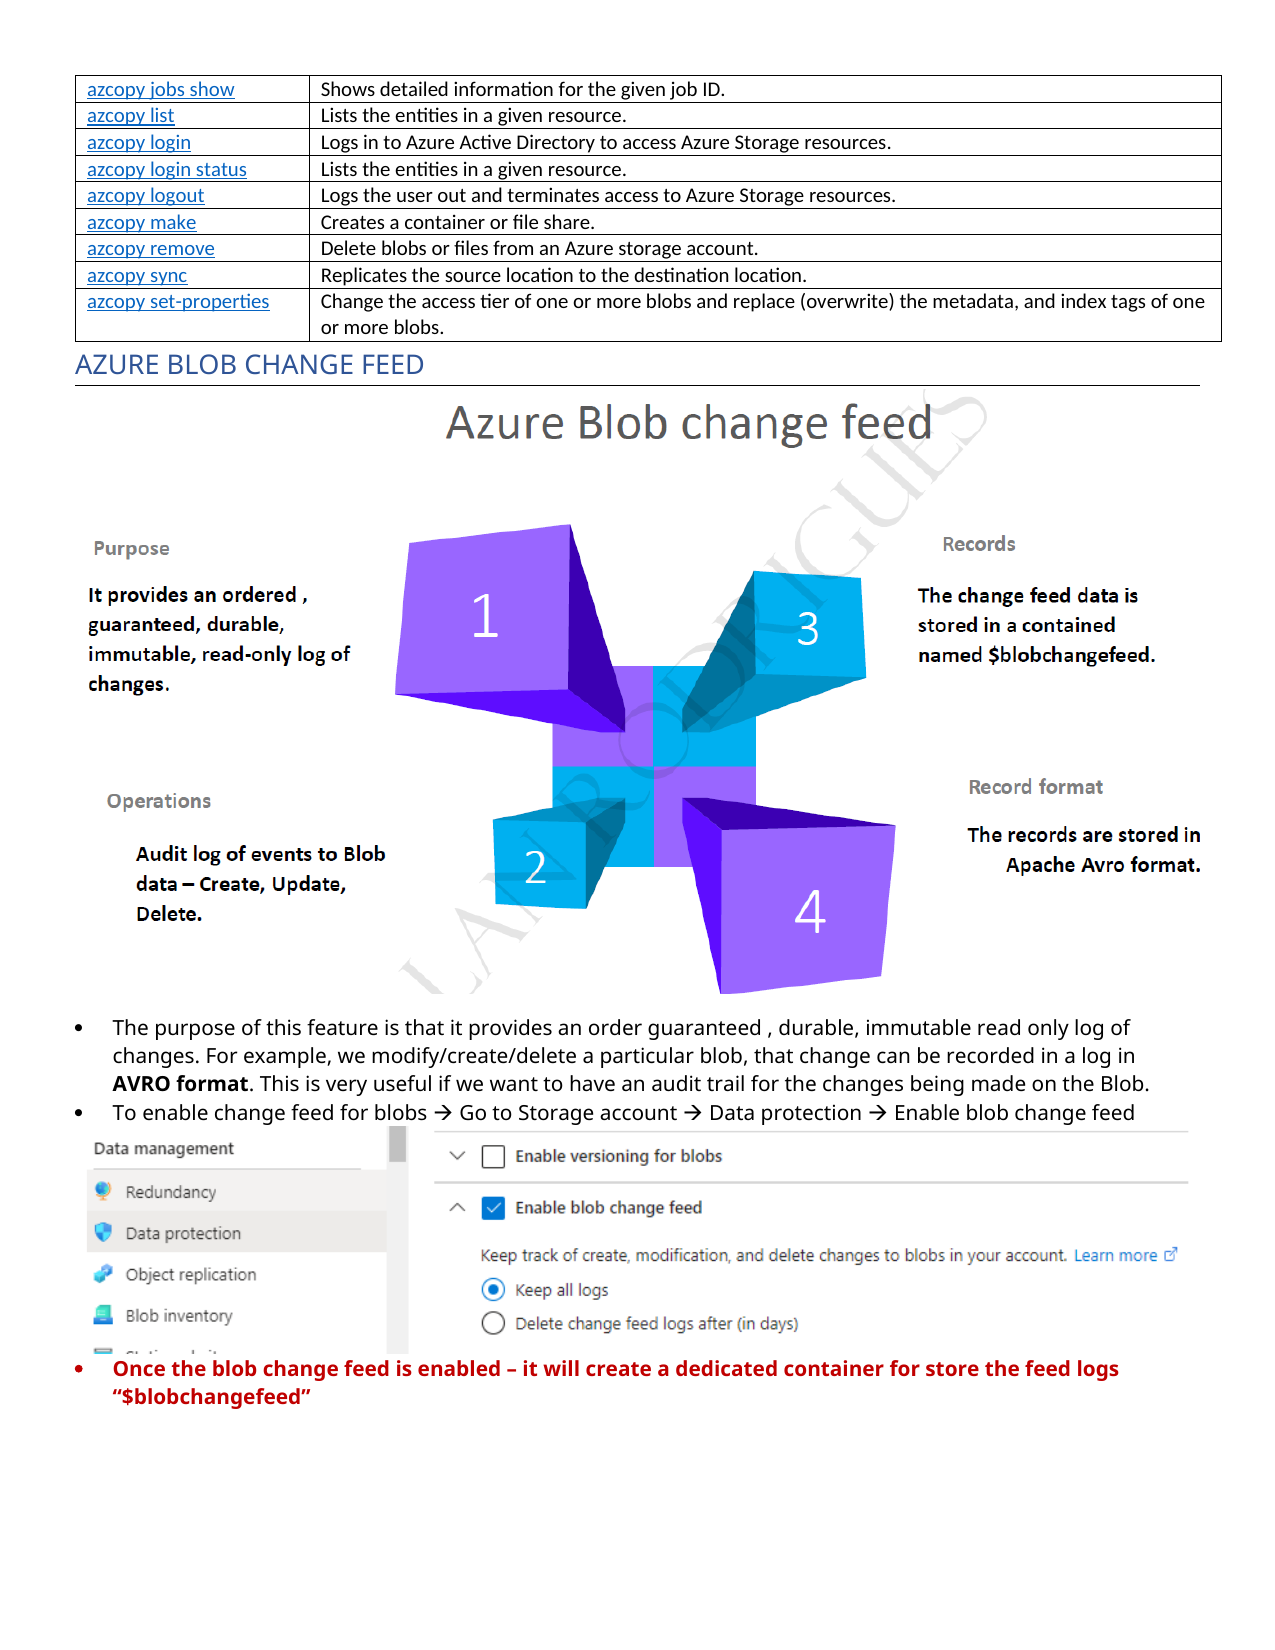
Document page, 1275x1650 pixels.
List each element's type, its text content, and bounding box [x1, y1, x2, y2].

list The purpose of this feature is that it provides an order guaranteed , durable, immutable read only log of changes. For example, we modify/create/delete a particular blob, that change can be recorded in a log in AVRO format. This is very useful if we want to have an audit trail for the changes being made on the Blob. [75, 1013, 1200, 1098]
table_cell Change the access tier of one or more blobs and replace (overwrite) the metadata, and index tags of one or more blobs. [310, 289, 1221, 341]
table_cell azcopy logout [76, 182, 309, 208]
picture [75, 389, 1200, 994]
subtitle AZURE BLOB CHANGE FEED [75, 346, 1200, 385]
table_cell Creates a container or file share. [310, 209, 1221, 234]
table_cell azcopy login [76, 129, 309, 155]
table_cell Logs the user out and terminates access to Azure Storage resources. [310, 182, 1221, 208]
table_cell Delete blobs or files from an Azure storage account. [310, 235, 1221, 261]
table_cell azcopy set-properties [76, 289, 309, 341]
table_cell azcopy make [76, 209, 309, 234]
table_cell azcopy remove [76, 235, 309, 261]
list To enable change feed for blobs Go to Storage account Data protection Enable blob change feed [75, 1098, 1200, 1126]
picture [86, 1126, 1189, 1354]
table_cell Logs in to Azure Active Directory to access Azure Storage resources. [310, 129, 1221, 155]
list Once the blob change feed is enabled – it will create a dedicated container for store the feed logs “$blobchangefeed” [75, 1354, 1200, 1411]
table_cell azcopy sync [76, 262, 309, 287]
table_cell azcopy login status [76, 156, 309, 181]
table_cell Lists the entities in a given resource. [310, 156, 1221, 181]
table_cell azcopy jobs show [76, 76, 309, 102]
table_cell Lists the entities in a given resource. [310, 103, 1221, 128]
table_cell Replicates the source location to the destination location. [310, 262, 1221, 287]
table_cell azcopy list [76, 103, 309, 128]
table_cell Shows detailed information for the given job ID. [310, 76, 1221, 102]
